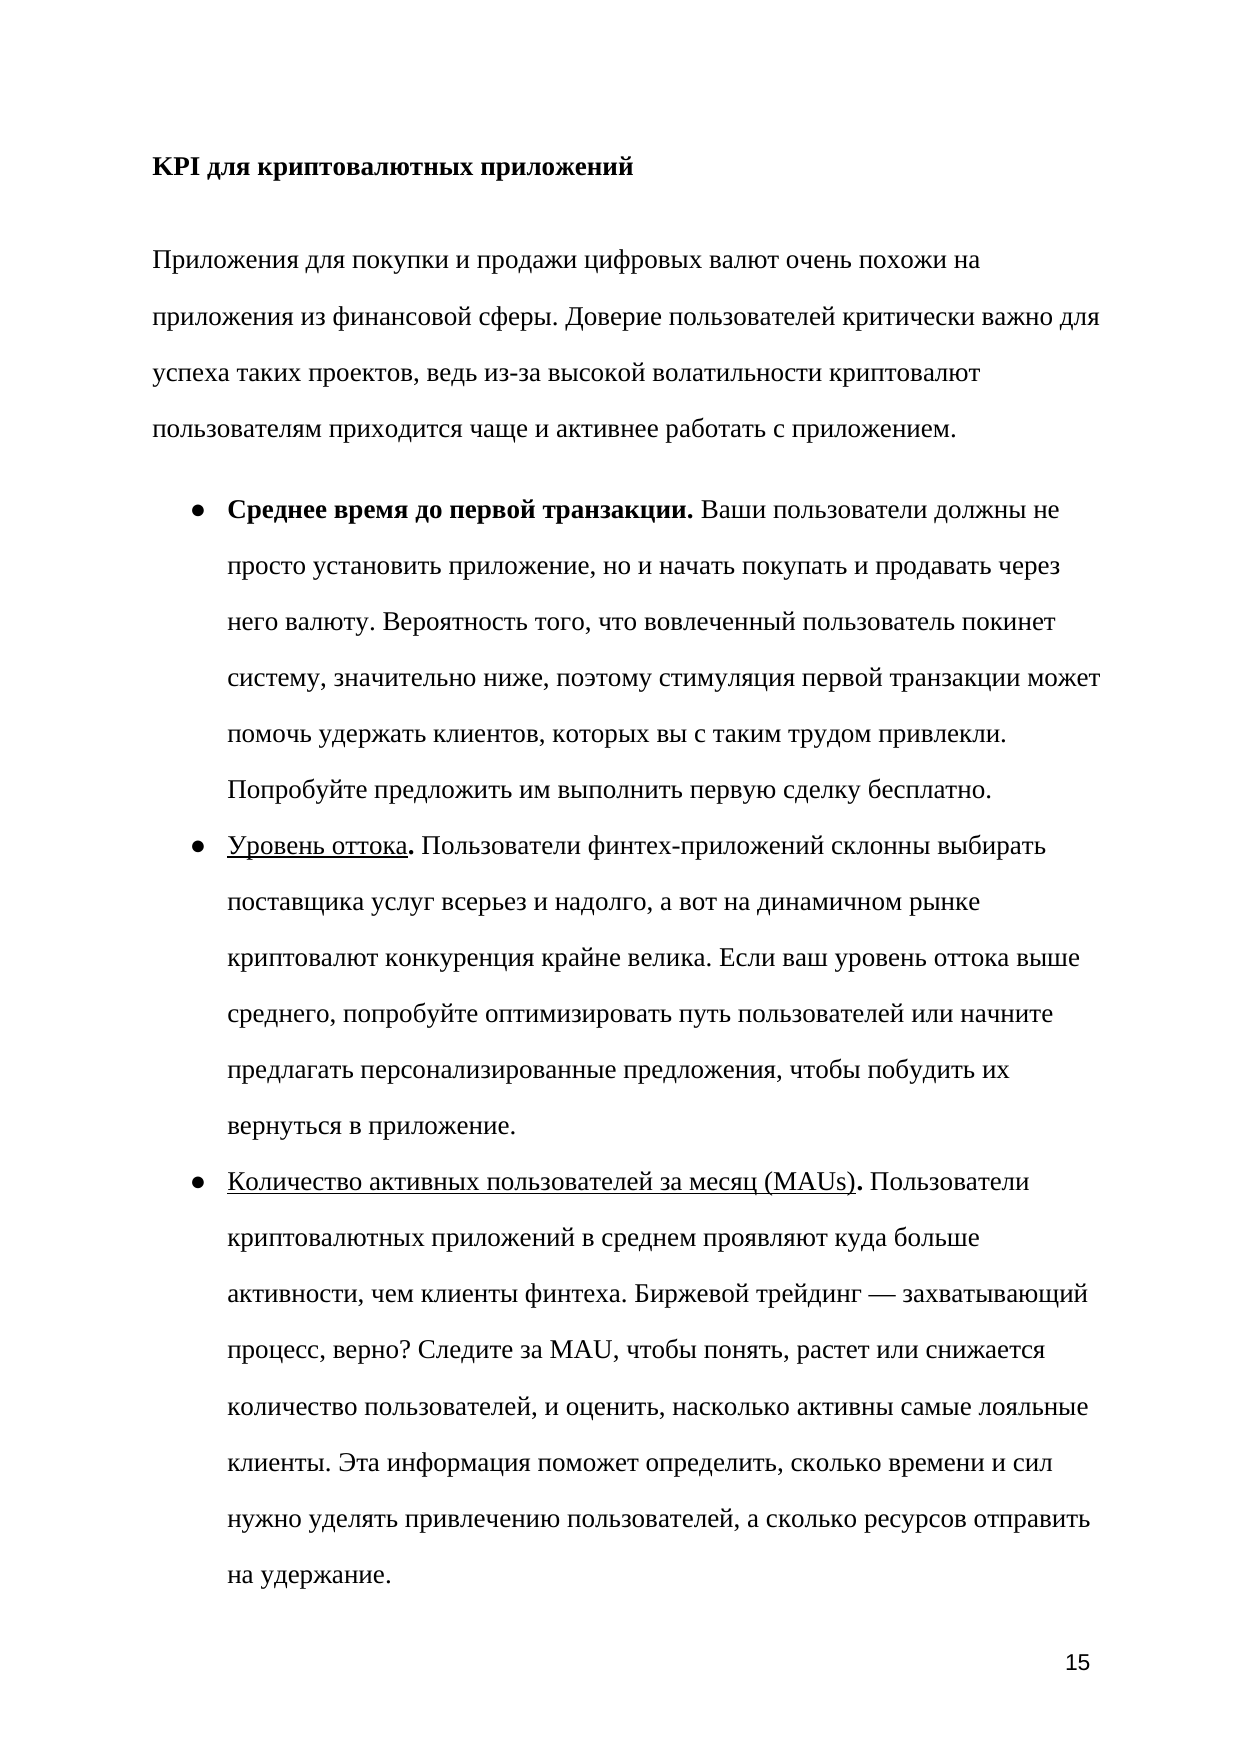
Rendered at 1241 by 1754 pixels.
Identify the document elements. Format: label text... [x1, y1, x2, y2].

list Уровень оттока. Пользователи финтех-приложений склонны выбирать поставщика услуг всерьез и надолго, а вот на динамичном рынке криптовалют конкуренция крайне велика. Если ваш уровень оттока выше среднего, попробуйте оптимизировать путь пользователей или начните предлагать персонализированные предложения, чтобы побудить их вернуться в приложение. [189, 829, 1115, 1141]
subtitle KPI для криптовалютных приложений [152, 150, 1115, 181]
list Среднее время до первой транзакции. Ваши пользователи должны не просто установить приложение, но и начать покупать и продавать через него валюту. Вероятность того, что вовлеченный пользователь покинет систему, значительно ниже, поэтому стимуляция первой транзакции может помочь удержать клиентов, которых вы с таким трудом привлекли. Попробуйте предложить им выполнить первую сделку бесплатно. [189, 493, 1115, 804]
list Количество активных пользователей за месяц (MAUs). Пользователи криптовалютных приложений в среднем проявляют куда больше активности, чем клиенты финтеха. Биржевой трейдинг — захватывающий процесс, верно? Следите за MAU, чтобы понять, растет или снижается количество пользователей, и оценить, насколько активны самые лояльные клиенты. Эта информация поможет определить, сколько времени и сил нужно уделять привлечению пользователей, а сколько ресурсов отправить на удержание. [189, 1165, 1115, 1589]
text Приложения для покупки и продажи цифровых валют очень похожи на приложения из финансовой сферы. Доверие пользователей критически важно для успеха таких проектов, ведь из-за высокой волатильности криптовалют пользователям приходится чаще и активнее работать с приложением. [152, 243, 1115, 443]
